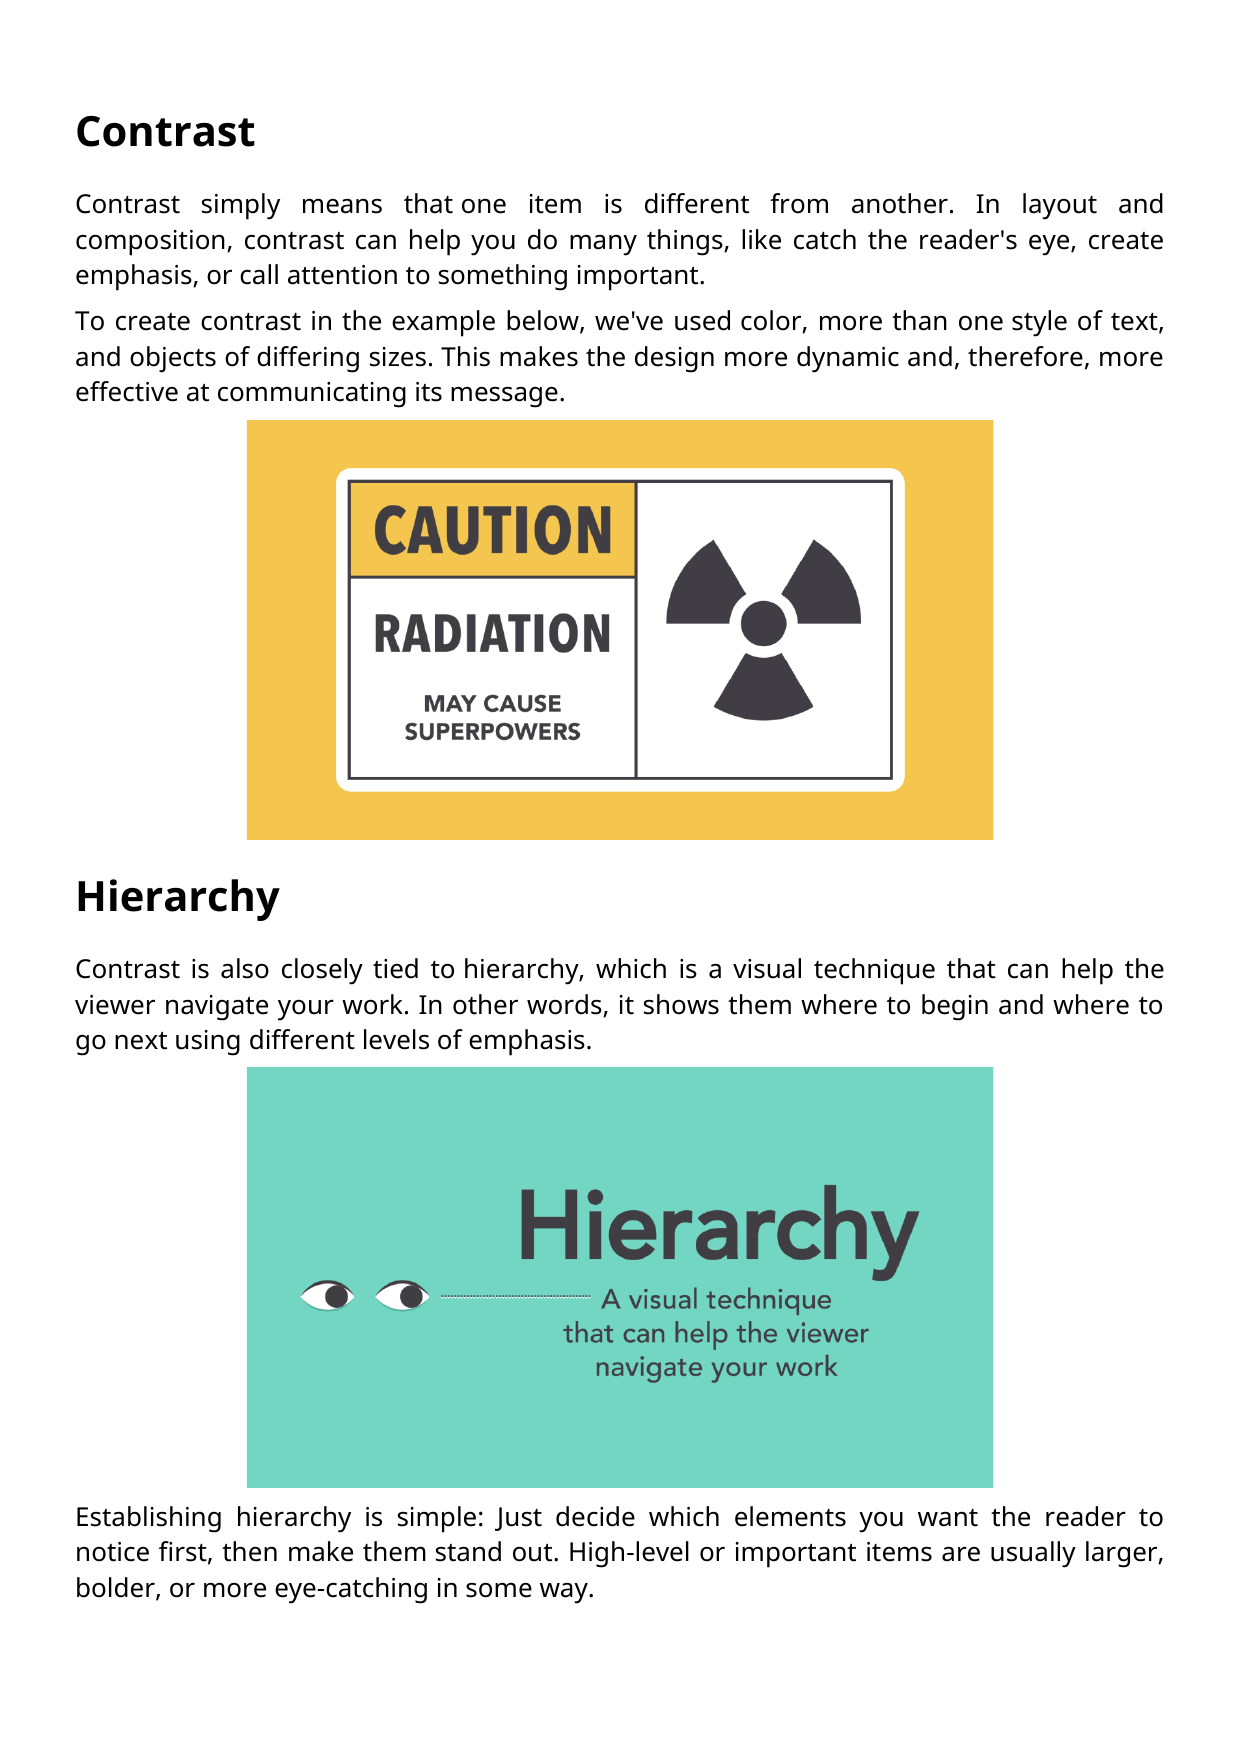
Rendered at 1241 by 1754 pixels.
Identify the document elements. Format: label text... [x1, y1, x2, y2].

text To create contrast in the example below, we've used color, more than one style of text, and objects of differing sizes. This makes the design more dynamic and, therefore, more effective at communicating its message. [75, 303, 1165, 409]
subtitle Contrast [75, 102, 1165, 159]
subtitle Hierarchy [75, 867, 1165, 924]
picture [246, 1067, 994, 1488]
text Establishing hierarchy is simple: Just decide which elements you want the reader to notice first, then make them stand out. High-level or important items are usually larger, bolder, or more eye-catching in some way. [75, 1498, 1165, 1605]
picture [246, 420, 994, 840]
text Contrast is also closely tied to hierarchy, which is a visual technique that can help the viewer navigate your work. In other words, it shows them where to begin and where to go next using different levels of emphasis. [75, 951, 1165, 1057]
text Contrast simply means that one item is different from another. In layout and composition, contrast can help you do many things, like catch the reader's eye, create emphasis, or call attention to something important. [75, 186, 1165, 292]
